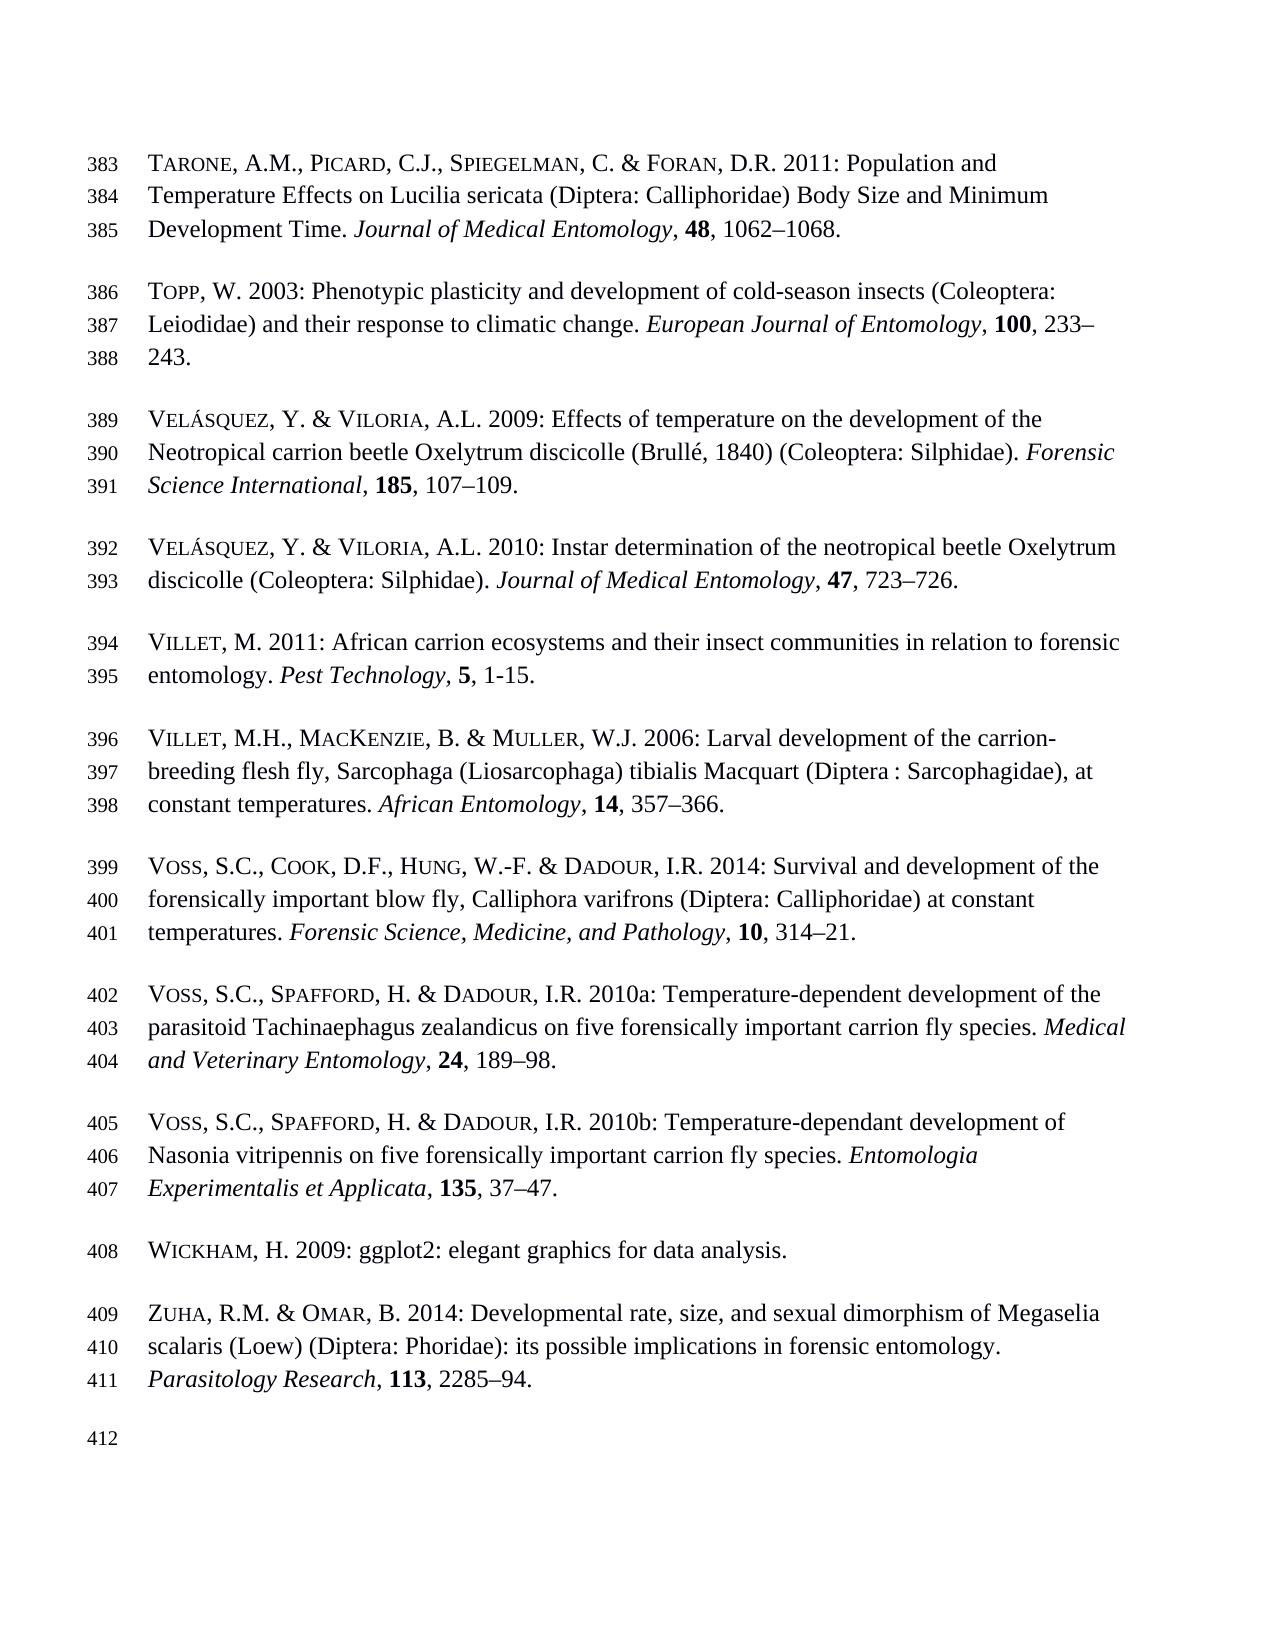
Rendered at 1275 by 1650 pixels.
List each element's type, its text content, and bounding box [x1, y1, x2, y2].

text Wickham, H. 2009: ggplot2: elegant graphics for data analysis. [148, 1236, 1127, 1264]
text Villet, M. 2011: African carrion ecosystems and their insect communities in relation to forensic entomology. Pest Technology, 5, 1-15. [148, 627, 1127, 689]
text Villet, M.H., MacKenzie, B. & Muller, W.J. 2006: Larval development of the carrion-breeding flesh fly, Sarcophaga (Liosarcophaga) tibialis Macquart (Diptera : Sarcophagidae), at constant temperatures. African Entomology, 14, 357–366. [148, 723, 1127, 817]
text Tarone, A.M., Picard, C.J., Spiegelman, C. & Foran, D.R. 2011: Population and Temperature Effects on Lucilia sericata (Diptera: Calliphoridae) Body Size and Minimum Development Time. Journal of Medical Entomology, 48, 1062–1068. [148, 148, 1127, 242]
text Zuha, R.M. & Omar, B. 2014: Developmental rate, size, and sexual dimorphism of Megaselia scalaris (Loew) (Diptera: Phoridae): its possible implications in forensic entomology. Parasitology Research, 113, 2285–94. [148, 1298, 1127, 1393]
text Voss, S.C., Cook, D.F., Hung, W.-F. & Dadour, I.R. 2014: Survival and development of the forensically important blow fly, Calliphora varifrons (Diptera: Calliphoridae) at constant temperatures. Forensic Science, Medicine, and Pathology, 10, 314–21. [148, 851, 1127, 946]
text Voss, S.C., Spafford, H. & Dadour, I.R. 2010a: Temperature-dependent development of the parasitoid Tachinaephagus zealandicus on five forensically important carrion fly species. Medical and Veterinary Entomology, 24, 189–98. [148, 979, 1127, 1074]
text Velásquez, Y. & Viloria, A.L. 2009: Effects of temperature on the development of the Neotropical carrion beetle Oxelytrum discicolle (Brullé, 1840) (Coleoptera: Silphidae). Forensic Science International, 185, 107–109. [148, 404, 1127, 499]
text Voss, S.C., Spafford, H. & Dadour, I.R. 2010b: Temperature-dependant development of Nasonia vitripennis on five forensically important carrion fly species. Entomologia Experimentalis et Applicata, 135, 37–47. [148, 1107, 1127, 1202]
text Topp, W. 2003: Phenotypic plasticity and development of cold-season insects (Coleoptera: Leiodidae) and their response to climatic change. European Journal of Entomology, 100, 233–243. [148, 276, 1127, 371]
text Velásquez, Y. & Viloria, A.L. 2010: Instar determination of the neotropical beetle Oxelytrum discicolle (Coleoptera: Silphidae). Journal of Medical Entomology, 47, 723–726. [148, 532, 1127, 594]
